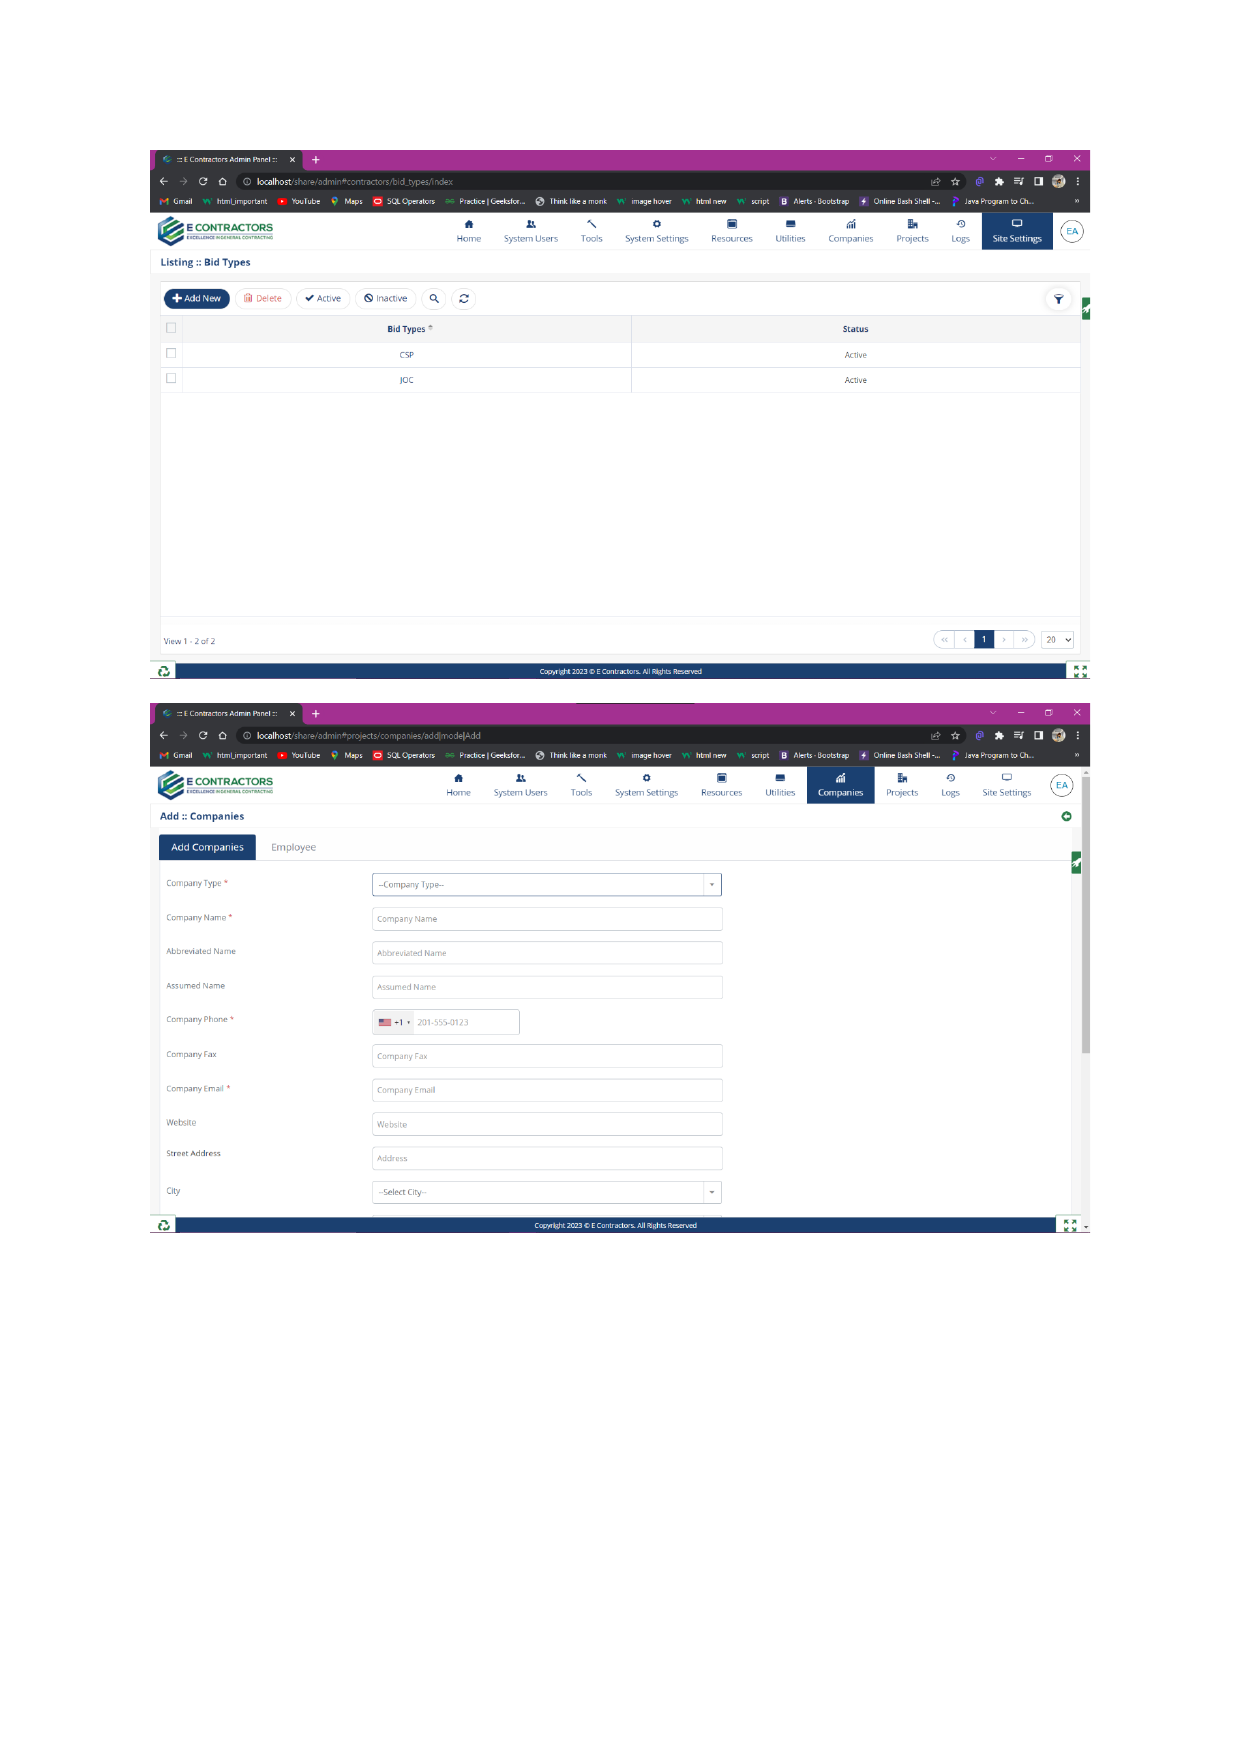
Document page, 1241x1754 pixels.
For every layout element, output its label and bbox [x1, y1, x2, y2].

picture [150, 703, 1091, 1233]
picture [150, 150, 1091, 679]
